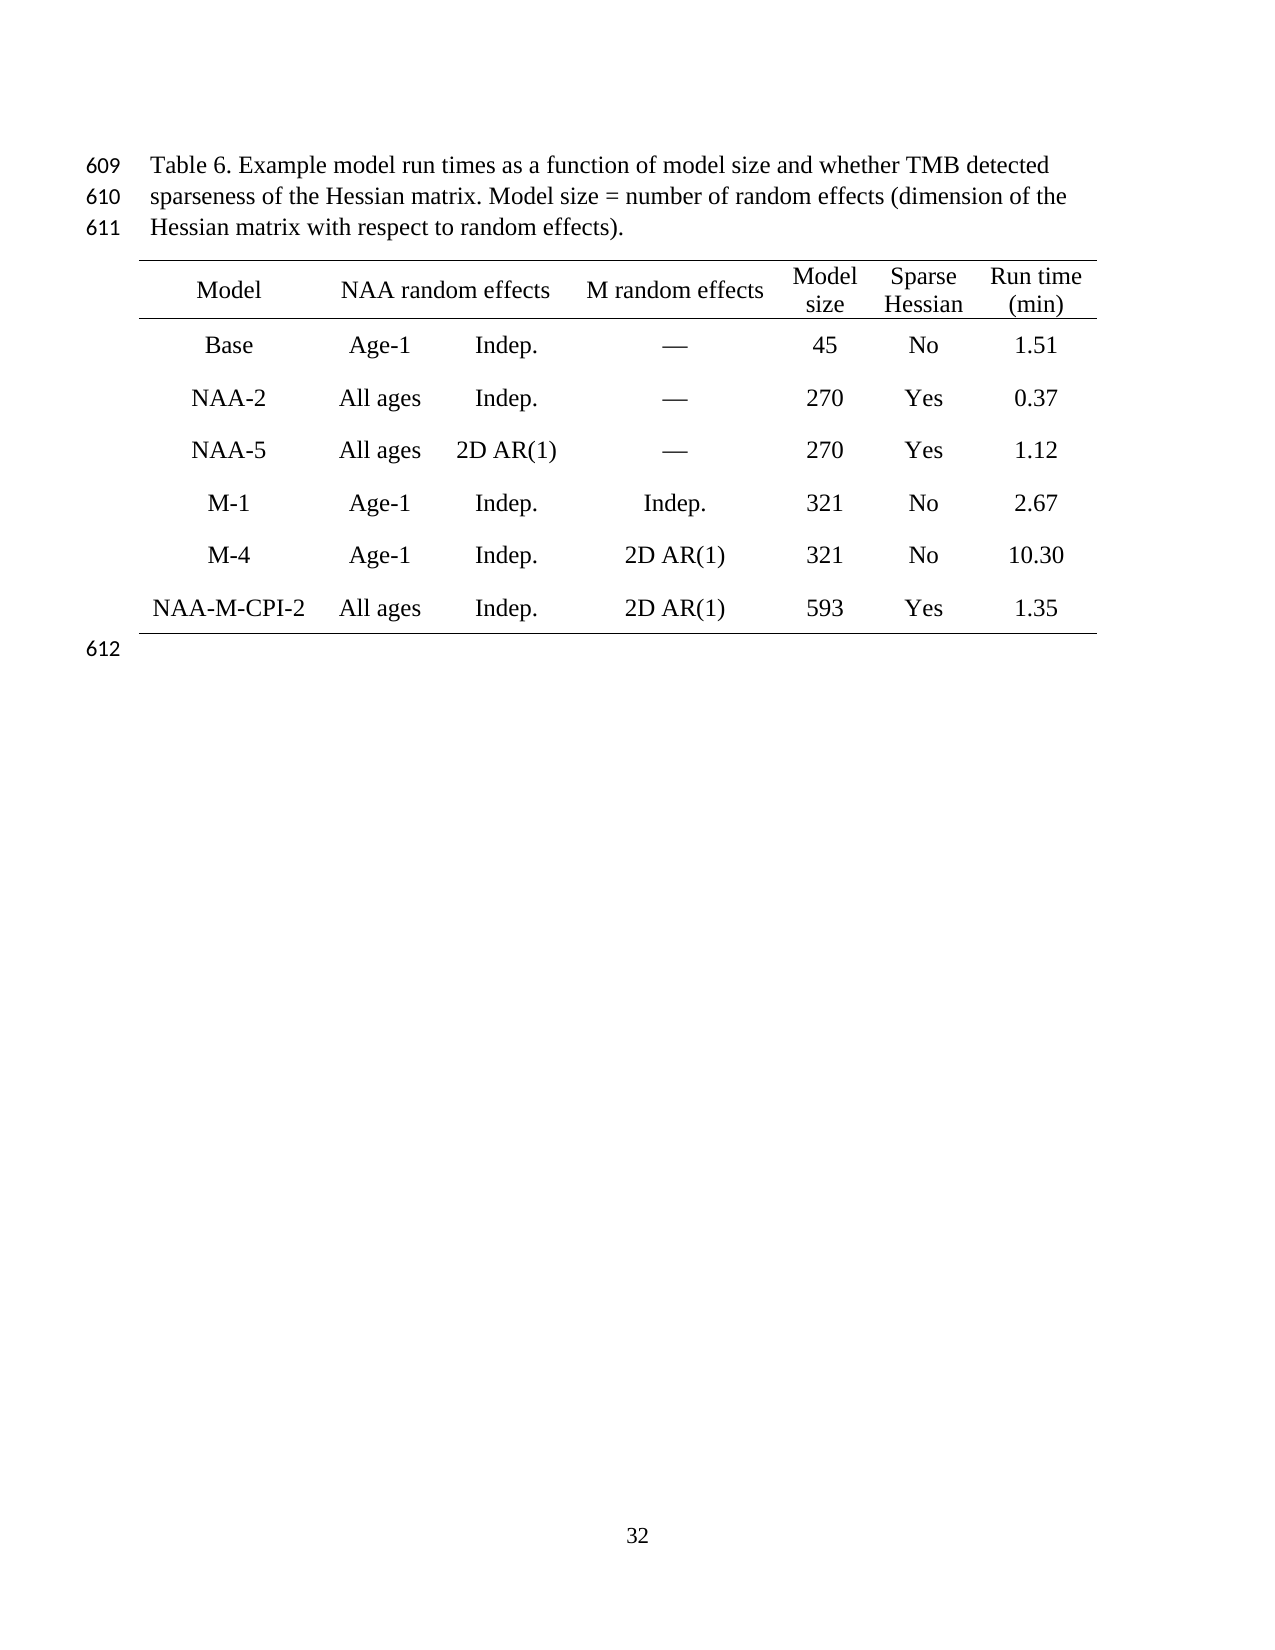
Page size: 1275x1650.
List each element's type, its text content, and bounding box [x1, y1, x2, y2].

table_cell M-4 [139, 528, 319, 581]
table_cell M-1 [139, 476, 319, 528]
table_cell — [572, 319, 778, 371]
text Table 6. Example model run times as a function of model size and whether TMB detected sparseness of the Hessian matrix. Model size = number of random effects (dimension of the Hessian matrix with respect to random effects). [150, 150, 1125, 241]
table_cell All ages [319, 423, 441, 476]
table_cell Age-1 [319, 528, 441, 581]
table_cell 2D AR(1) [441, 423, 572, 476]
table_cell Indep. [441, 476, 572, 528]
table_cell Indep. [572, 476, 778, 528]
table_cell 45 [778, 319, 872, 371]
table_cell All ages [319, 371, 441, 423]
table_cell NAA-M-CPI-2 [139, 581, 319, 633]
table_cell 1.51 [975, 319, 1097, 371]
table_cell Yes [872, 371, 975, 423]
table_cell Indep. [441, 371, 572, 423]
table_cell 0.37 [975, 371, 1097, 423]
table_cell Base [139, 319, 319, 371]
table_cell 270 [778, 371, 872, 423]
table_cell Indep. [441, 581, 572, 633]
table_cell No [872, 476, 975, 528]
table_cell Age-1 [319, 476, 441, 528]
table_cell Age-1 [319, 319, 441, 371]
table_cell No [872, 319, 975, 371]
table_cell Indep. [441, 319, 572, 371]
table_header Sparse Hessian [872, 261, 975, 318]
table_header Model [139, 261, 319, 318]
table_cell 2D AR(1) [572, 528, 778, 581]
table_cell — [572, 423, 778, 476]
table_cell 2D AR(1) [572, 581, 778, 633]
table_cell All ages [319, 581, 441, 633]
table_cell Yes [872, 581, 975, 633]
table_cell 2.67 [975, 476, 1097, 528]
table_cell Indep. [441, 528, 572, 581]
table_cell No [872, 528, 975, 581]
table_header Run time (min) [975, 261, 1097, 318]
table_header M random effects [572, 261, 778, 318]
table_cell 321 [778, 528, 872, 581]
table_cell Yes [872, 423, 975, 476]
table_header Model size [778, 261, 872, 318]
table_cell NAA-5 [139, 423, 319, 476]
table_header NAA random effects [319, 261, 572, 318]
table_cell 270 [778, 423, 872, 476]
table_cell 1.12 [975, 423, 1097, 476]
table_cell 1.35 [975, 581, 1097, 633]
table_cell 593 [778, 581, 872, 633]
table_cell 321 [778, 476, 872, 528]
table_cell — [572, 371, 778, 423]
table_cell NAA-2 [139, 371, 319, 423]
table_cell 10.30 [975, 528, 1097, 581]
